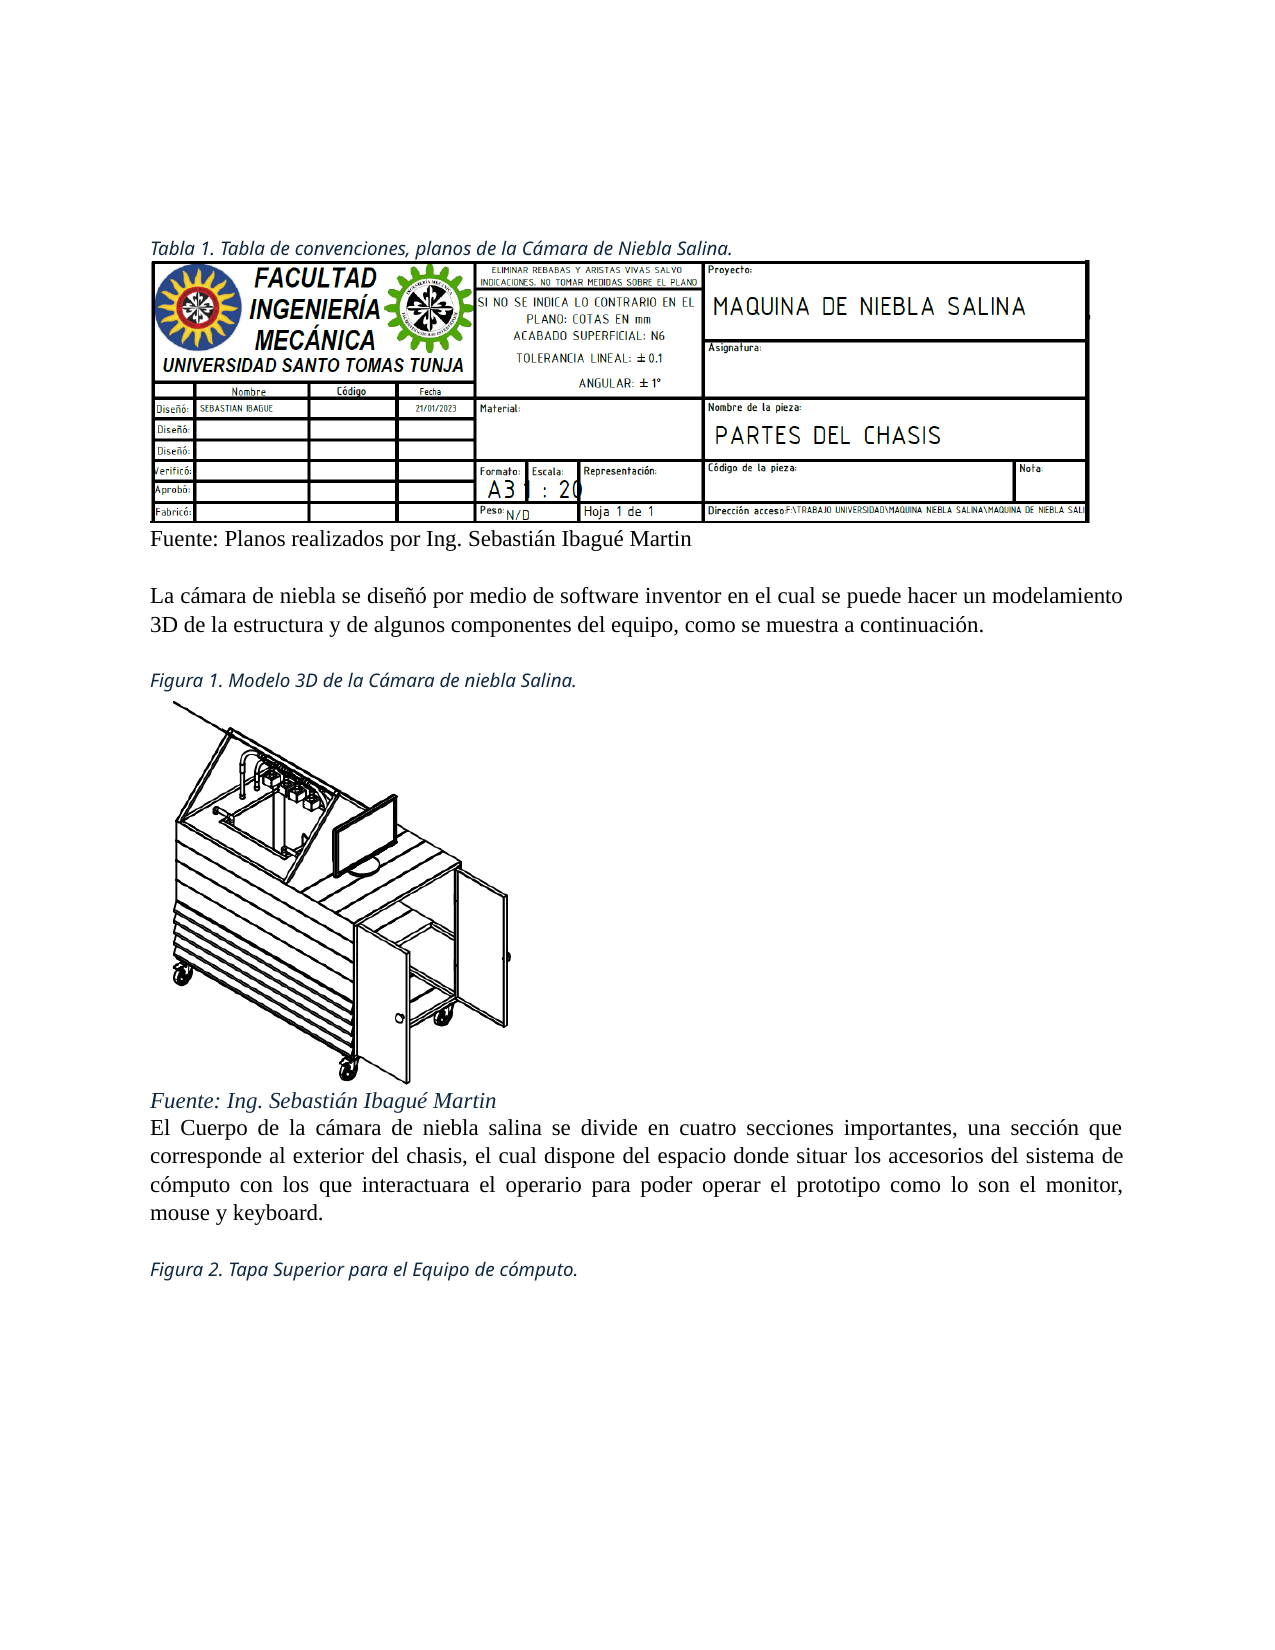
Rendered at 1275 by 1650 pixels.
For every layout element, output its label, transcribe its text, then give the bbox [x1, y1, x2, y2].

picture [150, 260, 1091, 523]
text Fuente: Planos realizados por Ing. Sebastián Ibagué Martin [150, 525, 1125, 552]
text Figura 2. Tapa Superior para el Equipo de cómputo. [150, 1256, 1125, 1282]
text La cámara de niebla se diseñó por medio de software inventor en el cual se puede hacer un modelamiento 3D de la estructura y de algunos componentes del equipo, como se muestra a continuación. [150, 582, 1125, 637]
text Figura 1. Modelo 3D de la Cámara de niebla Salina. [150, 667, 1125, 693]
text El Cuerpo de la cámara de niebla salina se divide en cuatro secciones importantes, una sección que corresponde al exterior del chasis, el cual dispone del espacio donde situar los accesorios del sistema de cómputo con los que interactuara el operario para poder operar el prototipo como lo son el monitor, mouse y keyboard. [150, 1114, 1125, 1226]
text Fuente: Ing. Sebastián Ibagué Martin [150, 1087, 1125, 1114]
text Tabla 1. Tabla de convenciones, planos de la Cámara de Niebla Salina. [150, 235, 1125, 261]
